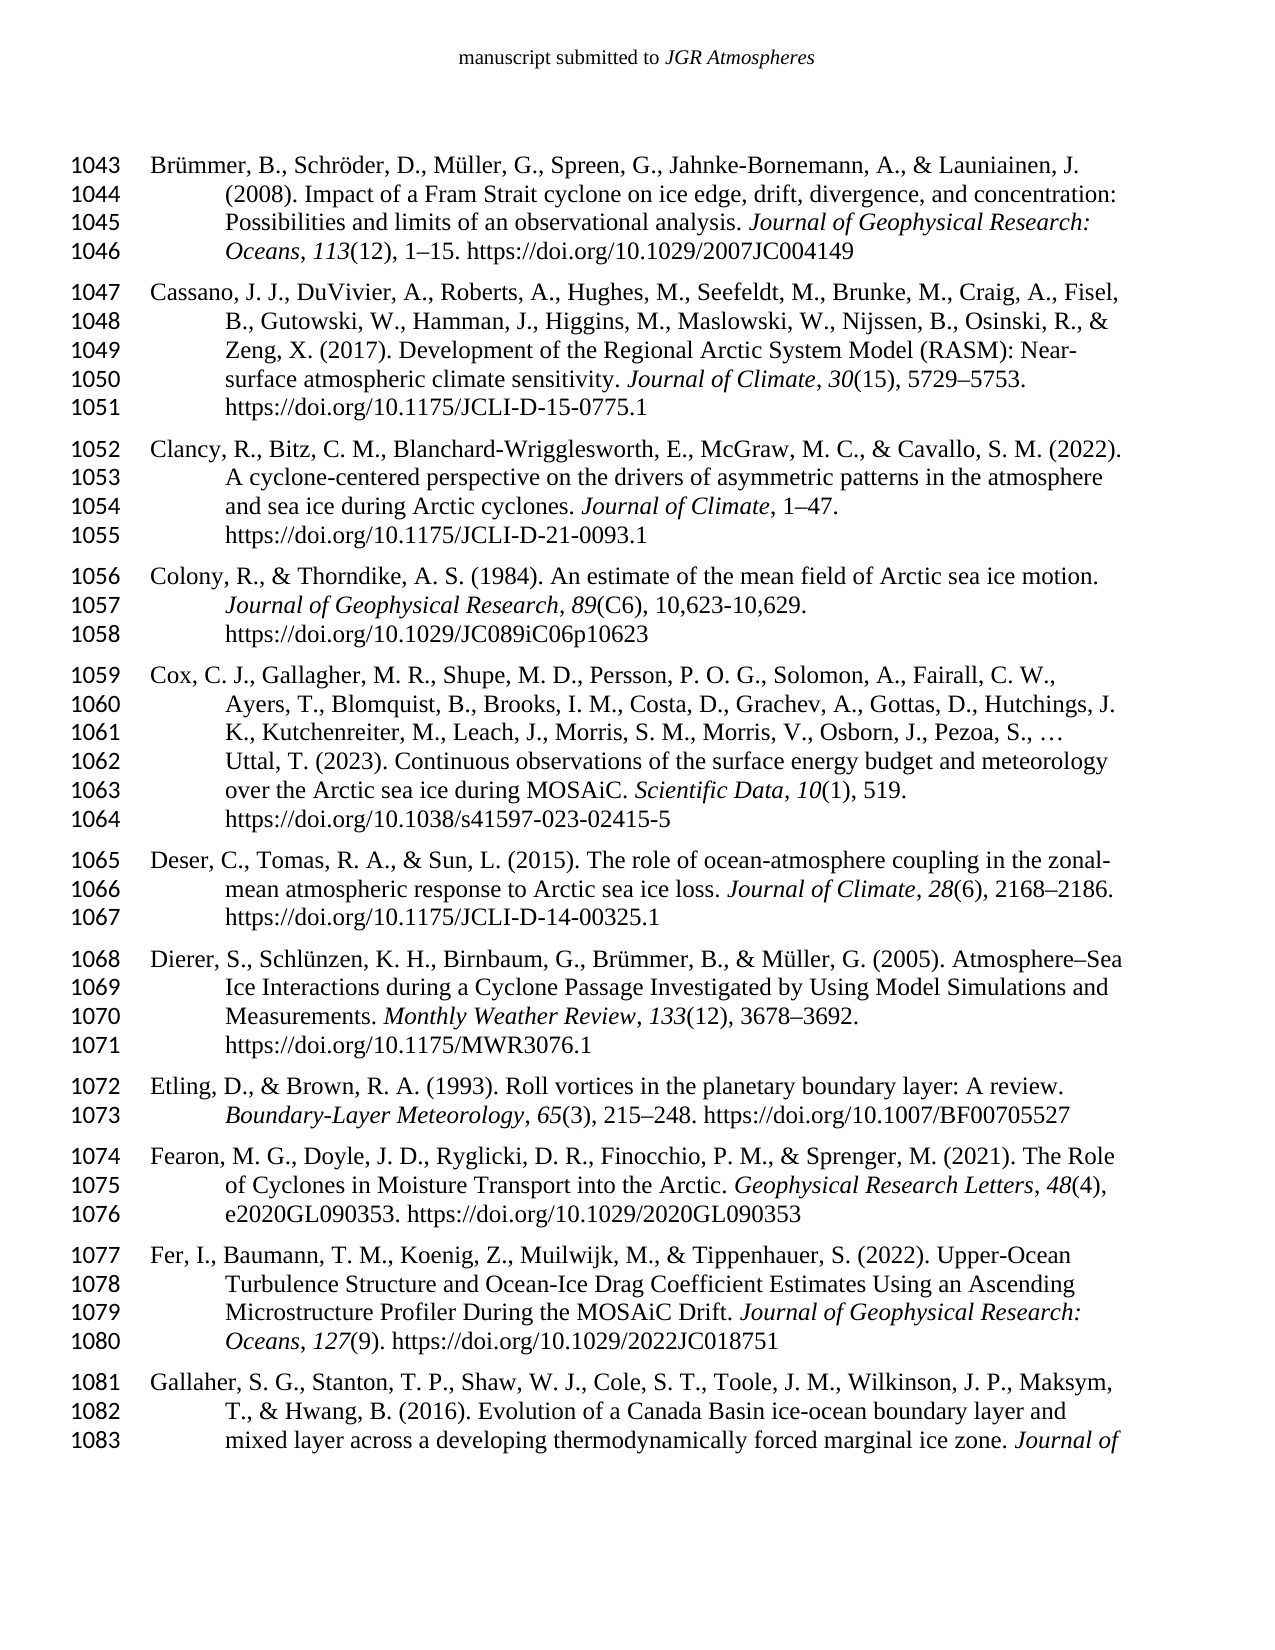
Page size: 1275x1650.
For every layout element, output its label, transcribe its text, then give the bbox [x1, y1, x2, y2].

text Deser, C., Tomas, R. A., & Sun, L. (2015). The role of ocean-atmosphere coupling in the zonal-mean atmospheric response to Arctic sea ice loss. Journal of Climate, 28(6), 2168–2186. https://doi.org/10.1175/JCLI-D-14-00325.1 [150, 845, 1125, 931]
text Etling, D., & Brown, R. A. (1993). Roll vortices in the planetary boundary layer: A review. Boundary-Layer Meteorology, 65(3), 215–248. https://doi.org/10.1007/BF00705527 [150, 1071, 1125, 1129]
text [150, 1367, 1125, 1454]
text Fer, I., Baumann, T. M., Koenig, Z., Muilwijk, M., & Tippenhauer, S. (2022). Upper‐Ocean Turbulence Structure and Ocean‐Ice Drag Coefficient Estimates Using an Ascending Microstructure Profiler During the MOSAiC Drift. Journal of Geophysical Research: Oceans, 127(9). https://doi.org/10.1029/2022JC018751 [150, 1240, 1125, 1355]
text Fearon, M. G., Doyle, J. D., Ryglicki, D. R., Finocchio, P. M., & Sprenger, M. (2021). The Role of Cyclones in Moisture Transport into the Arctic. Geophysical Research Letters, 48(4), e2020GL090353. https://doi.org/10.1029/2020GL090353 [150, 1141, 1125, 1227]
text Brümmer, B., Schröder, D., Müller, G., Spreen, G., Jahnke-Bornemann, A., & Launiainen, J. (2008). Impact of a Fram Strait cyclone on ice edge, drift, divergence, and concentration: Possibilities and limits of an observational analysis. Journal of Geophysical Research: Oceans, 113(12), 1–15. https://doi.org/10.1029/2007JC004149 [150, 150, 1125, 265]
text Colony, R., & Thorndike, A. S. (1984). An estimate of the mean field of Arctic sea ice motion. Journal of Geophysical Research, 89(C6), 10,623-10,629. https://doi.org/10.1029/JC089iC06p10623 [150, 561, 1125, 647]
text Cassano, J. J., DuVivier, A., Roberts, A., Hughes, M., Seefeldt, M., Brunke, M., Craig, A., Fisel, B., Gutowski, W., Hamman, J., Higgins, M., Maslowski, W., Nijssen, B., Osinski, R., & Zeng, X. (2017). Development of the Regional Arctic System Model (RASM): Near-surface atmospheric climate sensitivity. Journal of Climate, 30(15), 5729–5753. https://doi.org/10.1175/JCLI-D-15-0775.1 [150, 277, 1125, 421]
text Cox, C. J., Gallagher, M. R., Shupe, M. D., Persson, P. O. G., Solomon, A., Fairall, C. W., Ayers, T., Blomquist, B., Brooks, I. M., Costa, D., Grachev, A., Gottas, D., Hutchings, J. K., Kutchenreiter, M., Leach, J., Morris, S. M., Morris, V., Osborn, J., Pezoa, S., … Uttal, T. (2023). Continuous observations of the surface energy budget and meteorology over the Arctic sea ice during MOSAiC. Scientific Data, 10(1), 519. https://doi.org/10.1038/s41597-023-02415-5 [150, 660, 1125, 832]
text Clancy, R., Bitz, C. M., Blanchard-Wrigglesworth, E., McGraw, M. C., & Cavallo, S. M. (2022). A cyclone-centered perspective on the drivers of asymmetric patterns in the atmosphere and sea ice during Arctic cyclones. Journal of Climate, 1–47. https://doi.org/10.1175/JCLI-D-21-0093.1 [150, 434, 1125, 549]
text Dierer, S., Schlünzen, K. H., Birnbaum, G., Brümmer, B., & Müller, G. (2005). Atmosphere–Sea Ice Interactions during a Cyclone Passage Investigated by Using Model Simulations and Measurements. Monthly Weather Review, 133(12), 3678–3692. https://doi.org/10.1175/MWR3076.1 [150, 944, 1125, 1059]
